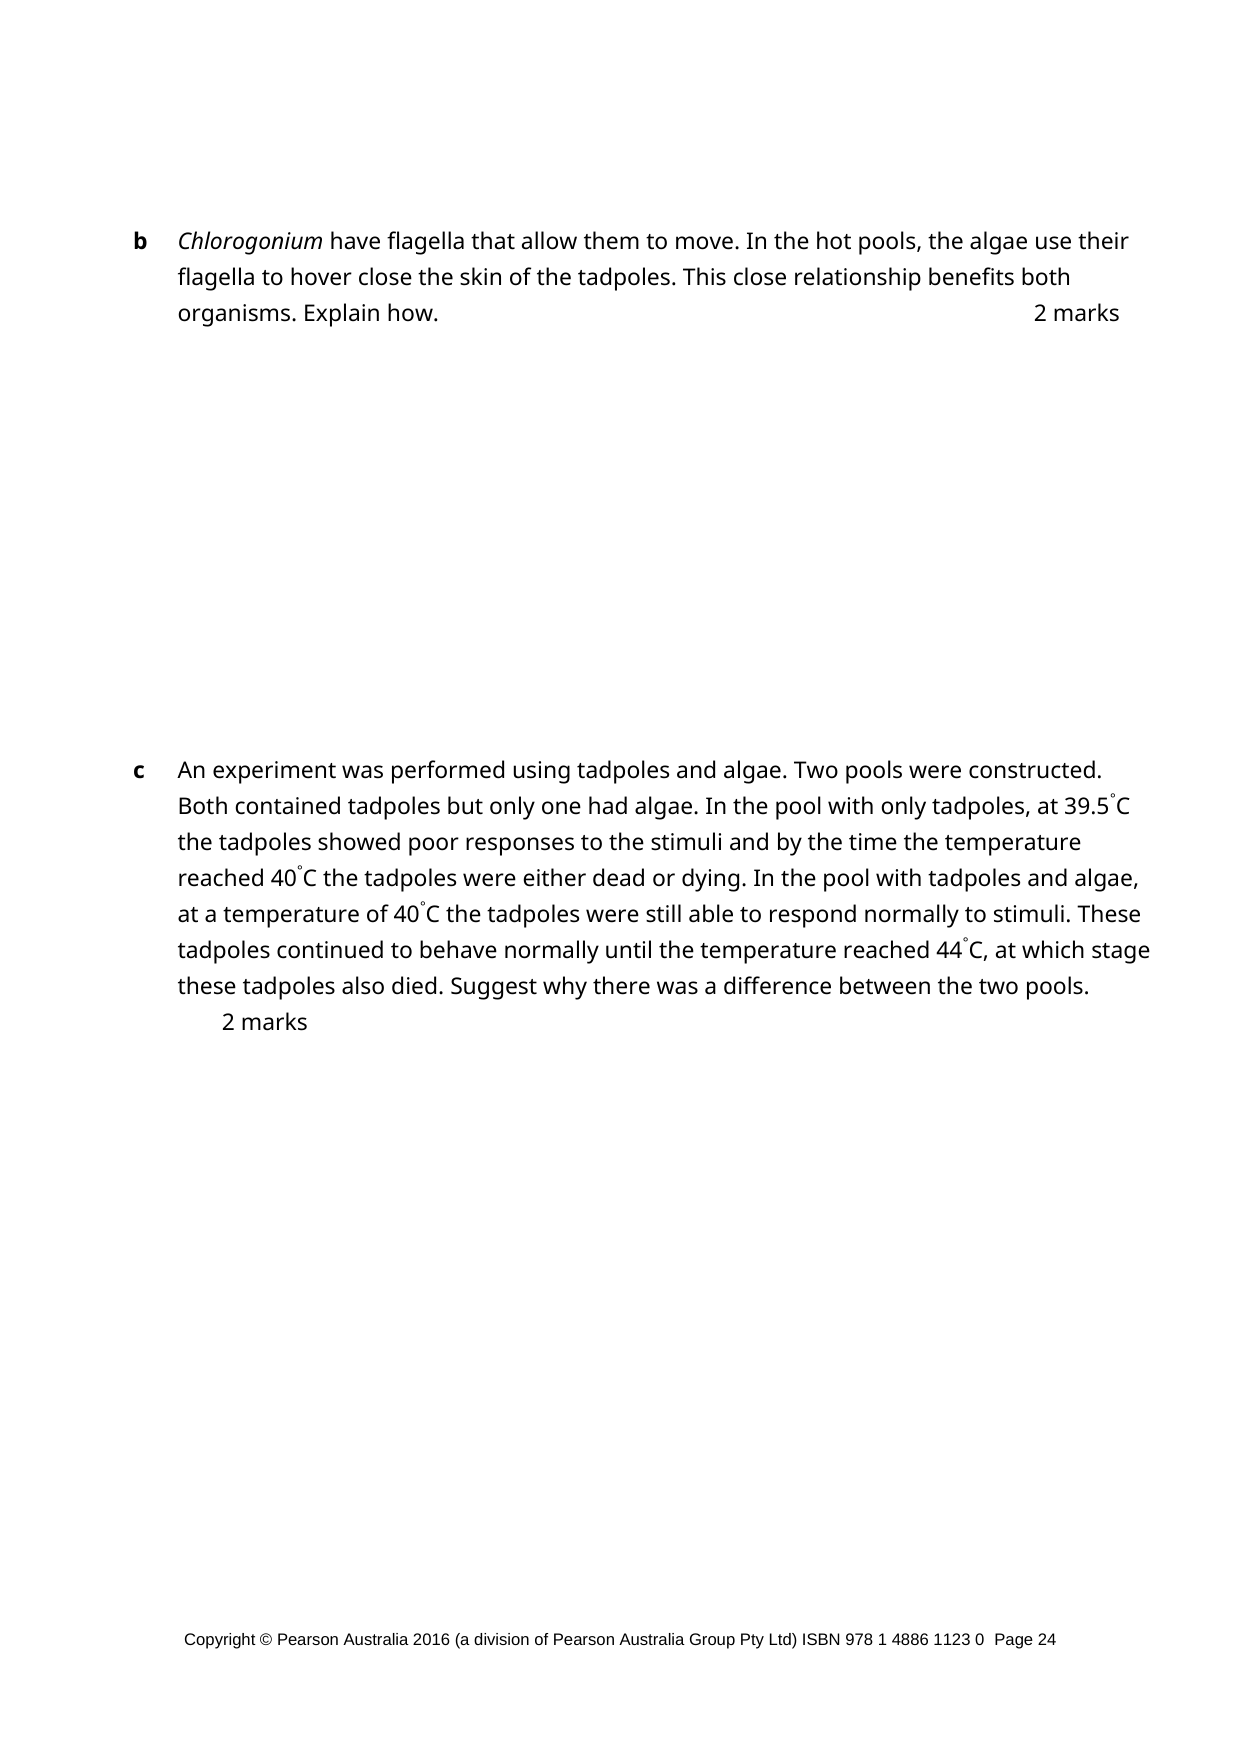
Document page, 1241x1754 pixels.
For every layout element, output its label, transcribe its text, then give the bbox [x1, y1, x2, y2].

text b Chlorogonium have flagella that allow them to move. In the hot pools, the algae use their flagella to hover close the skin of the tadpoles. This close relationship benefits both organisms. Explain how. 2 marks [133, 225, 1152, 328]
text c An experiment was performed using tadpoles and algae. Two pools were constructed. Both contained tadpoles but only one had algae. In the pool with only tadpoles, at 39.5°C the tadpoles showed poor responses to the stimuli and by the time the temperature reached 40°C the tadpoles were either dead or dying. In the pool with tadpoles and algae, at a temperature of 40°C the tadpoles were still able to respond normally to stimuli. These tadpoles continued to behave normally until the temperature reached 44°C, at which stage these tadpoles also died. Suggest why there was a difference between the two pools. 2 marks [133, 754, 1152, 1037]
